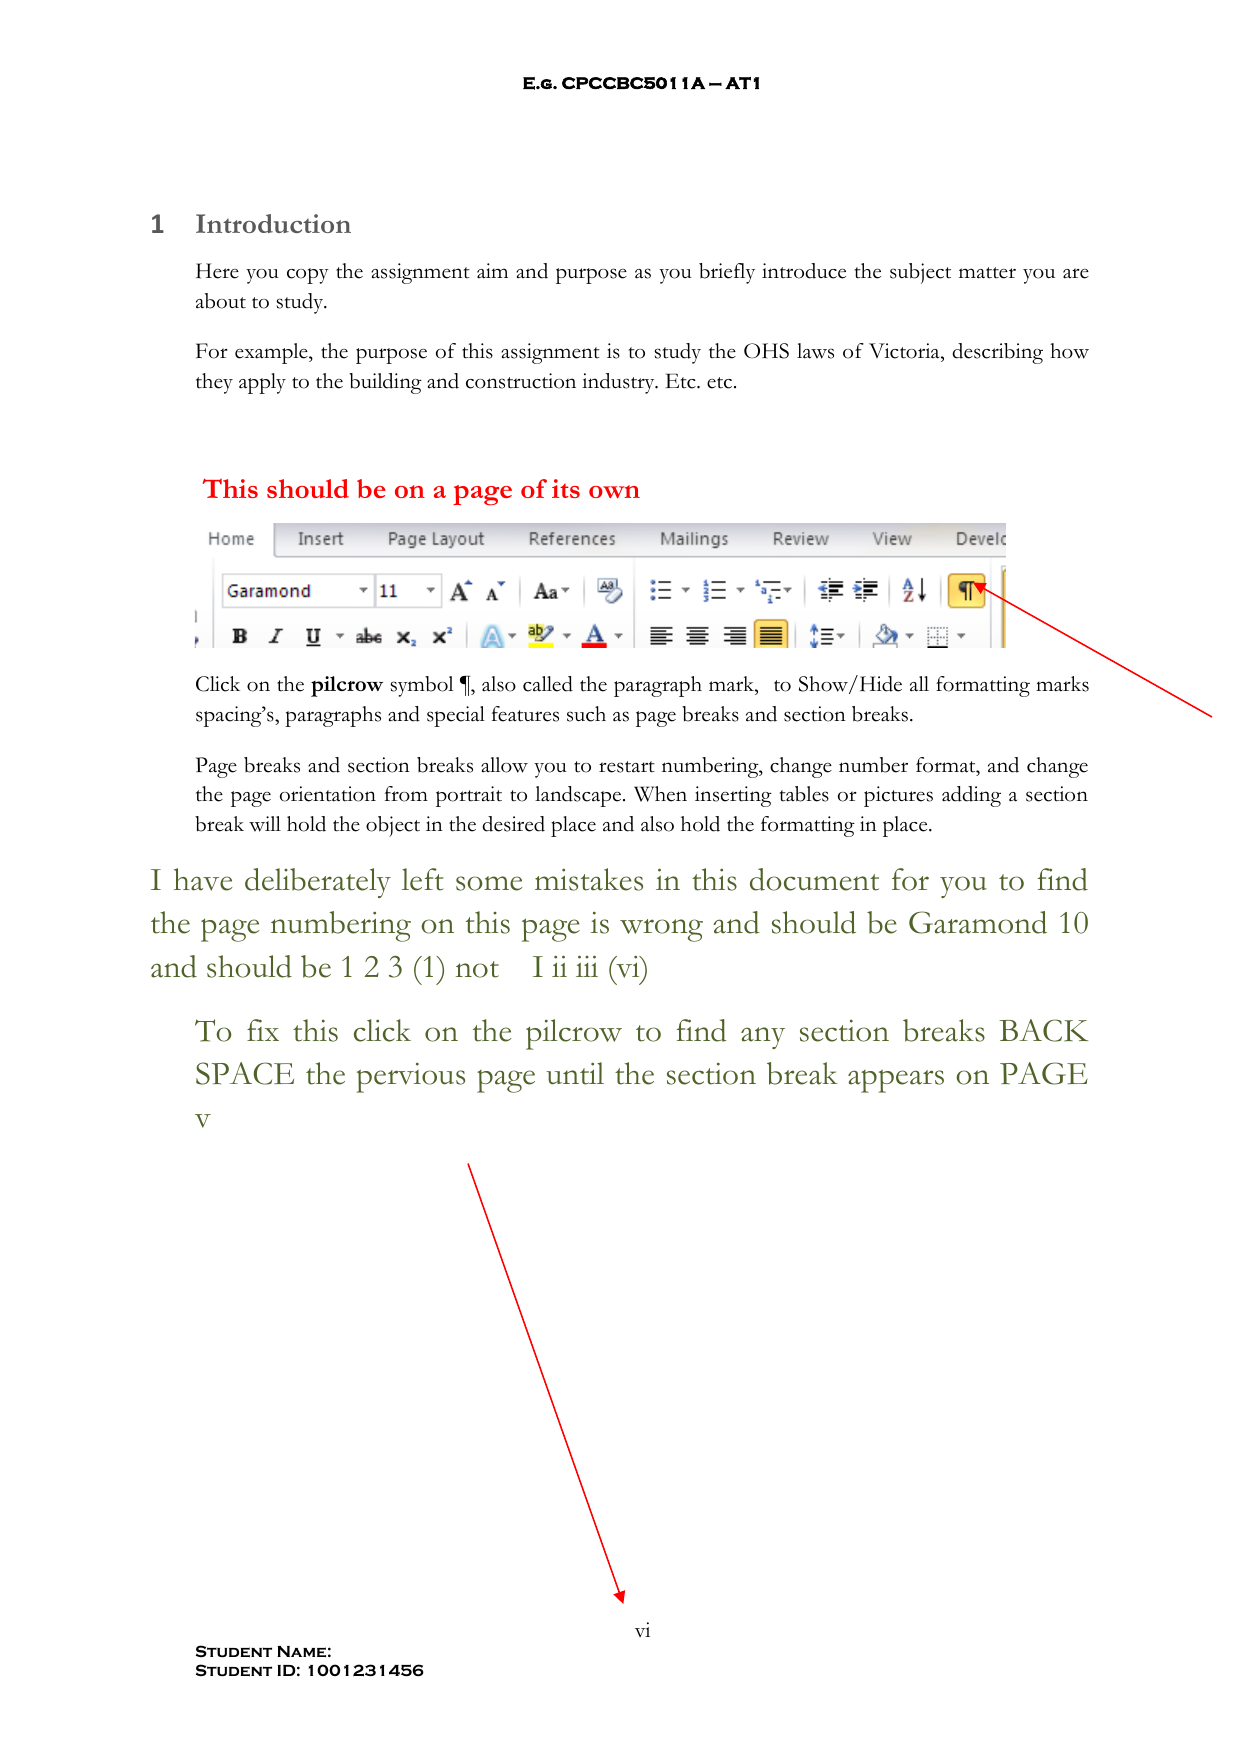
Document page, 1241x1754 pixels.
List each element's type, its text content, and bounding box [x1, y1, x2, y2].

subtitle Introduction [150, 205, 1090, 241]
text I have deliberately left some mistakes in this document for you to find the page numbering on this page is wrong and should be Garamond 10 and should be 1 2 3 (1) not I ii iii (vi) [150, 862, 1090, 986]
text For example, the purpose of this assignment is to study the OHS laws of Victoria, describing how they apply to the building and construction industry. Etc. etc. [195, 339, 1090, 394]
text Click on the pilcrow symbol ¶, also called the paragraph mark, to Show/Hide all formatting marks spacing’s, paragraphs and special features such as page breaks and section breaks. [195, 672, 1090, 727]
text Here you copy the assignment aim and purpose as you briefly introduce the subject matter you are about to study. [195, 258, 1090, 314]
text To fix this click on the pilcrow to find any section breaks BACK SPACE the pervious page until the section break appears on PAGE v [195, 1012, 1090, 1136]
text Page breaks and section breaks allow you to restart numbering, change number format, and change the page orientation from portrait to landscape. When inserting tables or pictures adding a section break will hold the object in the desired place and also hold the formatting in place. [195, 752, 1090, 837]
picture [194, 523, 1006, 648]
subtitle This should be on a page of its own [195, 474, 1090, 506]
